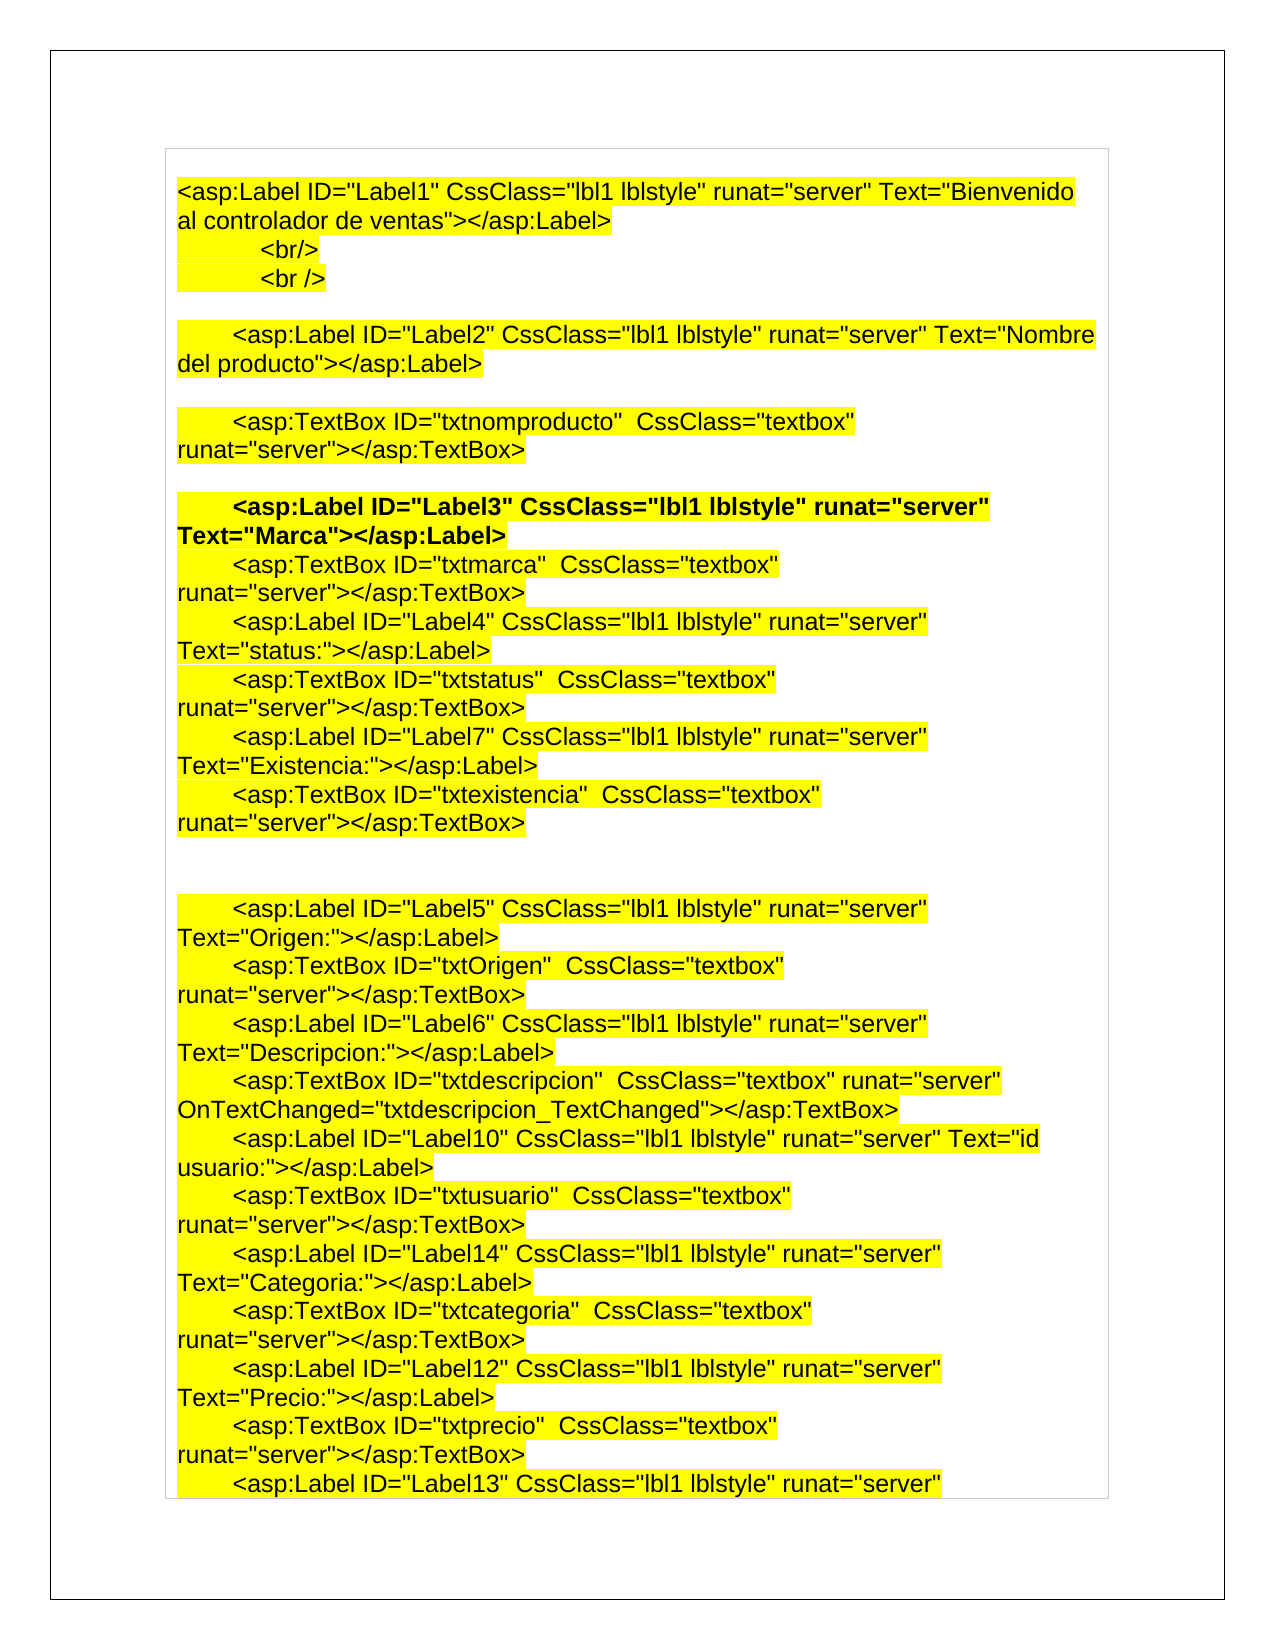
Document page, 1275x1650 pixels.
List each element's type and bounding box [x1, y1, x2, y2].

table_cell [166, 149, 1108, 1498]
